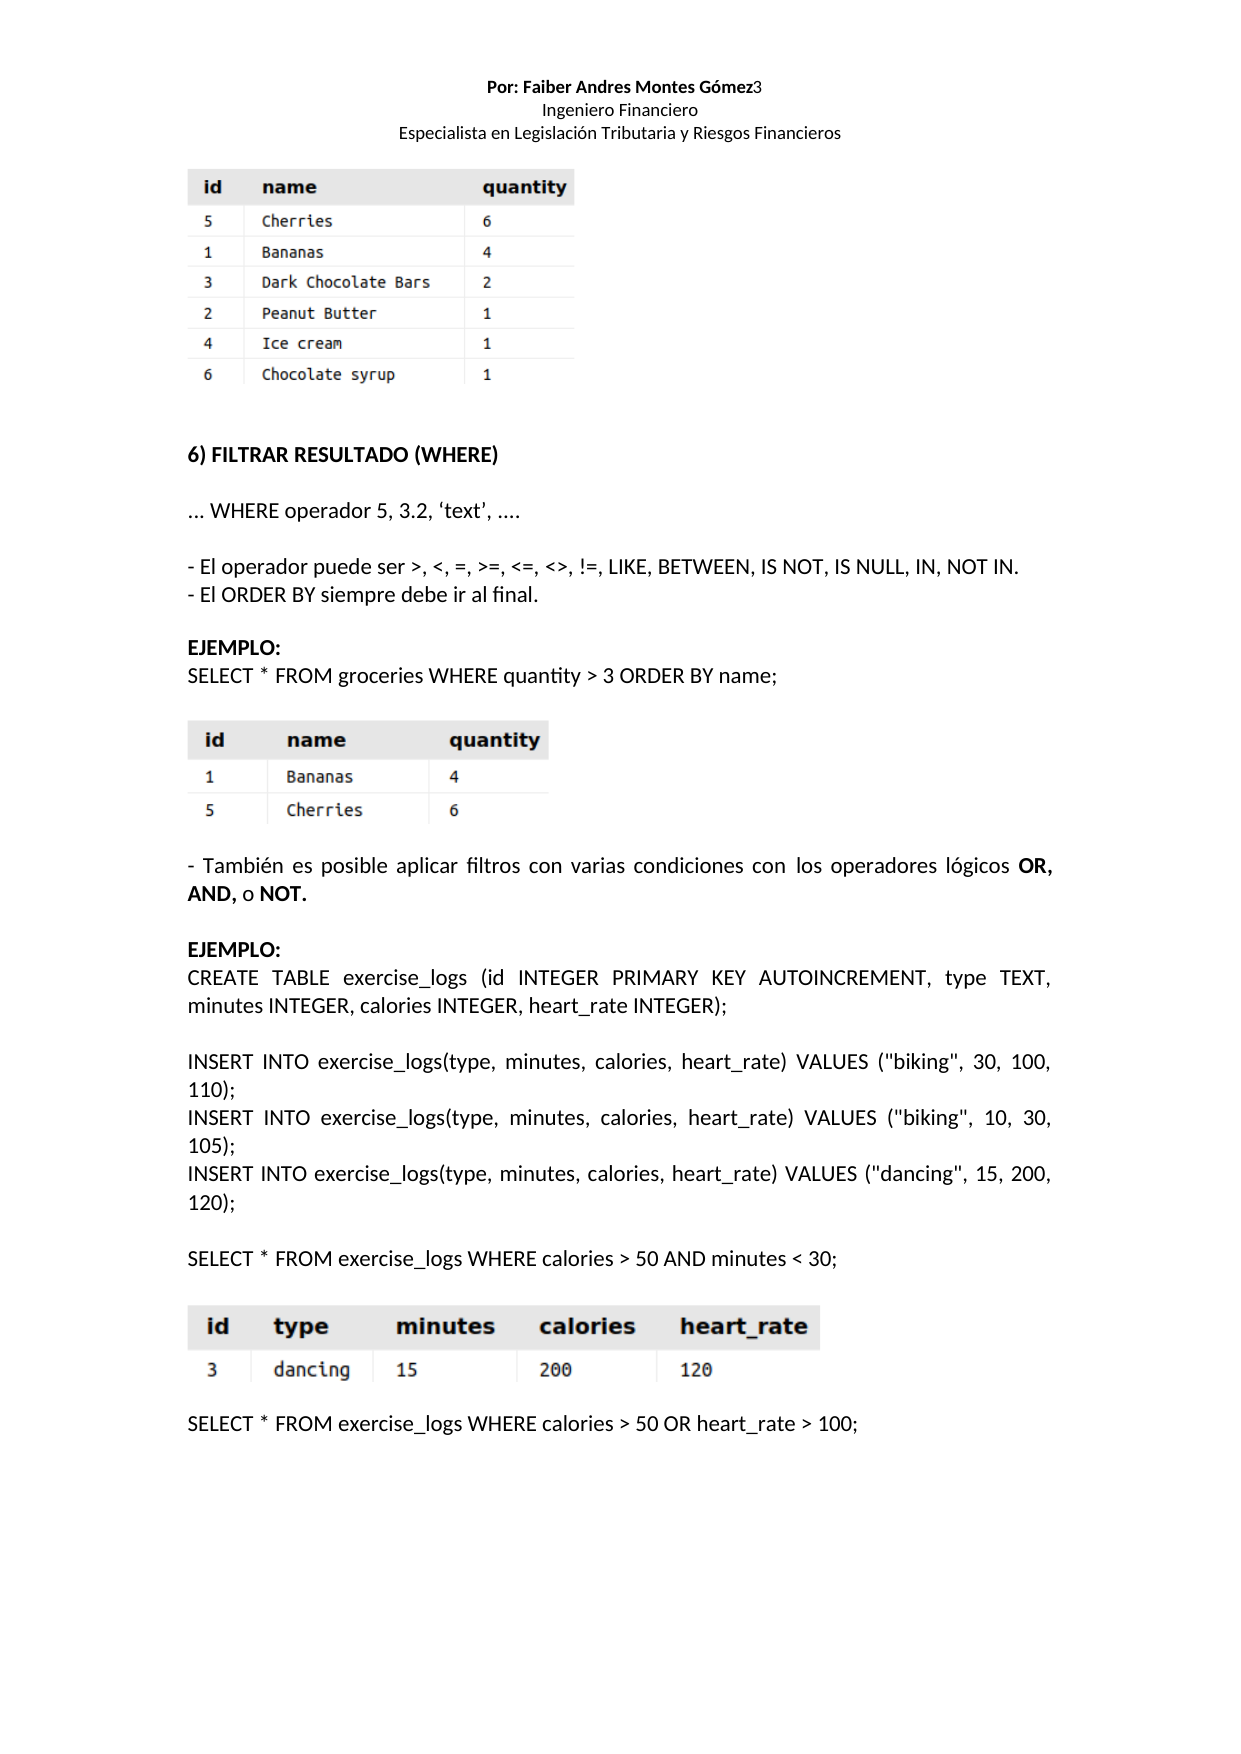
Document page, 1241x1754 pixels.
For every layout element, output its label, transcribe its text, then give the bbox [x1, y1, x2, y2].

list INSERT INTO exercise_logs(type, minutes, calories, heart_rate) VALUES ("biking", 10, 30, 105); [187, 1103, 1053, 1159]
list INSERT INTO exercise_logs(type, minutes, calories, heart_rate) VALUES ("biking", 30, 100, 110); [187, 1047, 1053, 1103]
list SELECT * FROM groceries WHERE quantity > 3 ORDER BY name; [187, 661, 1053, 689]
picture [187, 166, 575, 384]
list EJEMPLO: [187, 935, 1053, 963]
list FILTRAR RESULTADO (WHERE) [187, 440, 1053, 468]
list SELECT * FROM exercise_logs WHERE calories > 50 AND minutes < 30; [187, 1244, 1053, 1272]
picture [187, 717, 549, 824]
list INSERT INTO exercise_logs(type, minutes, calories, heart_rate) VALUES ("dancing", 15, 200, 120); [187, 1159, 1053, 1216]
list EJEMPLO: [187, 633, 1053, 661]
list - El operador puede ser >, <, =, >=, <=, <>, !=, LIKE, BETWEEN, IS NOT, IS NULL, IN, NOT IN. [187, 552, 1053, 580]
list ... WHERE operador 5, 3.2, ‘text’, .... [187, 496, 1053, 524]
list - El ORDER BY siempre debe ir al final. [187, 580, 1053, 608]
picture [187, 1299, 821, 1382]
list SELECT * FROM exercise_logs WHERE calories > 50 OR heart_rate > 100; [187, 1409, 1053, 1437]
list CREATE TABLE exercise_logs (id INTEGER PRIMARY KEY AUTOINCREMENT, type TEXT, minutes INTEGER, calories INTEGER, heart_rate INTEGER); [187, 963, 1053, 1019]
list - También es posible aplicar filtros con varias condiciones con los operadores lógicos OR, AND, o NOT. [187, 851, 1053, 907]
